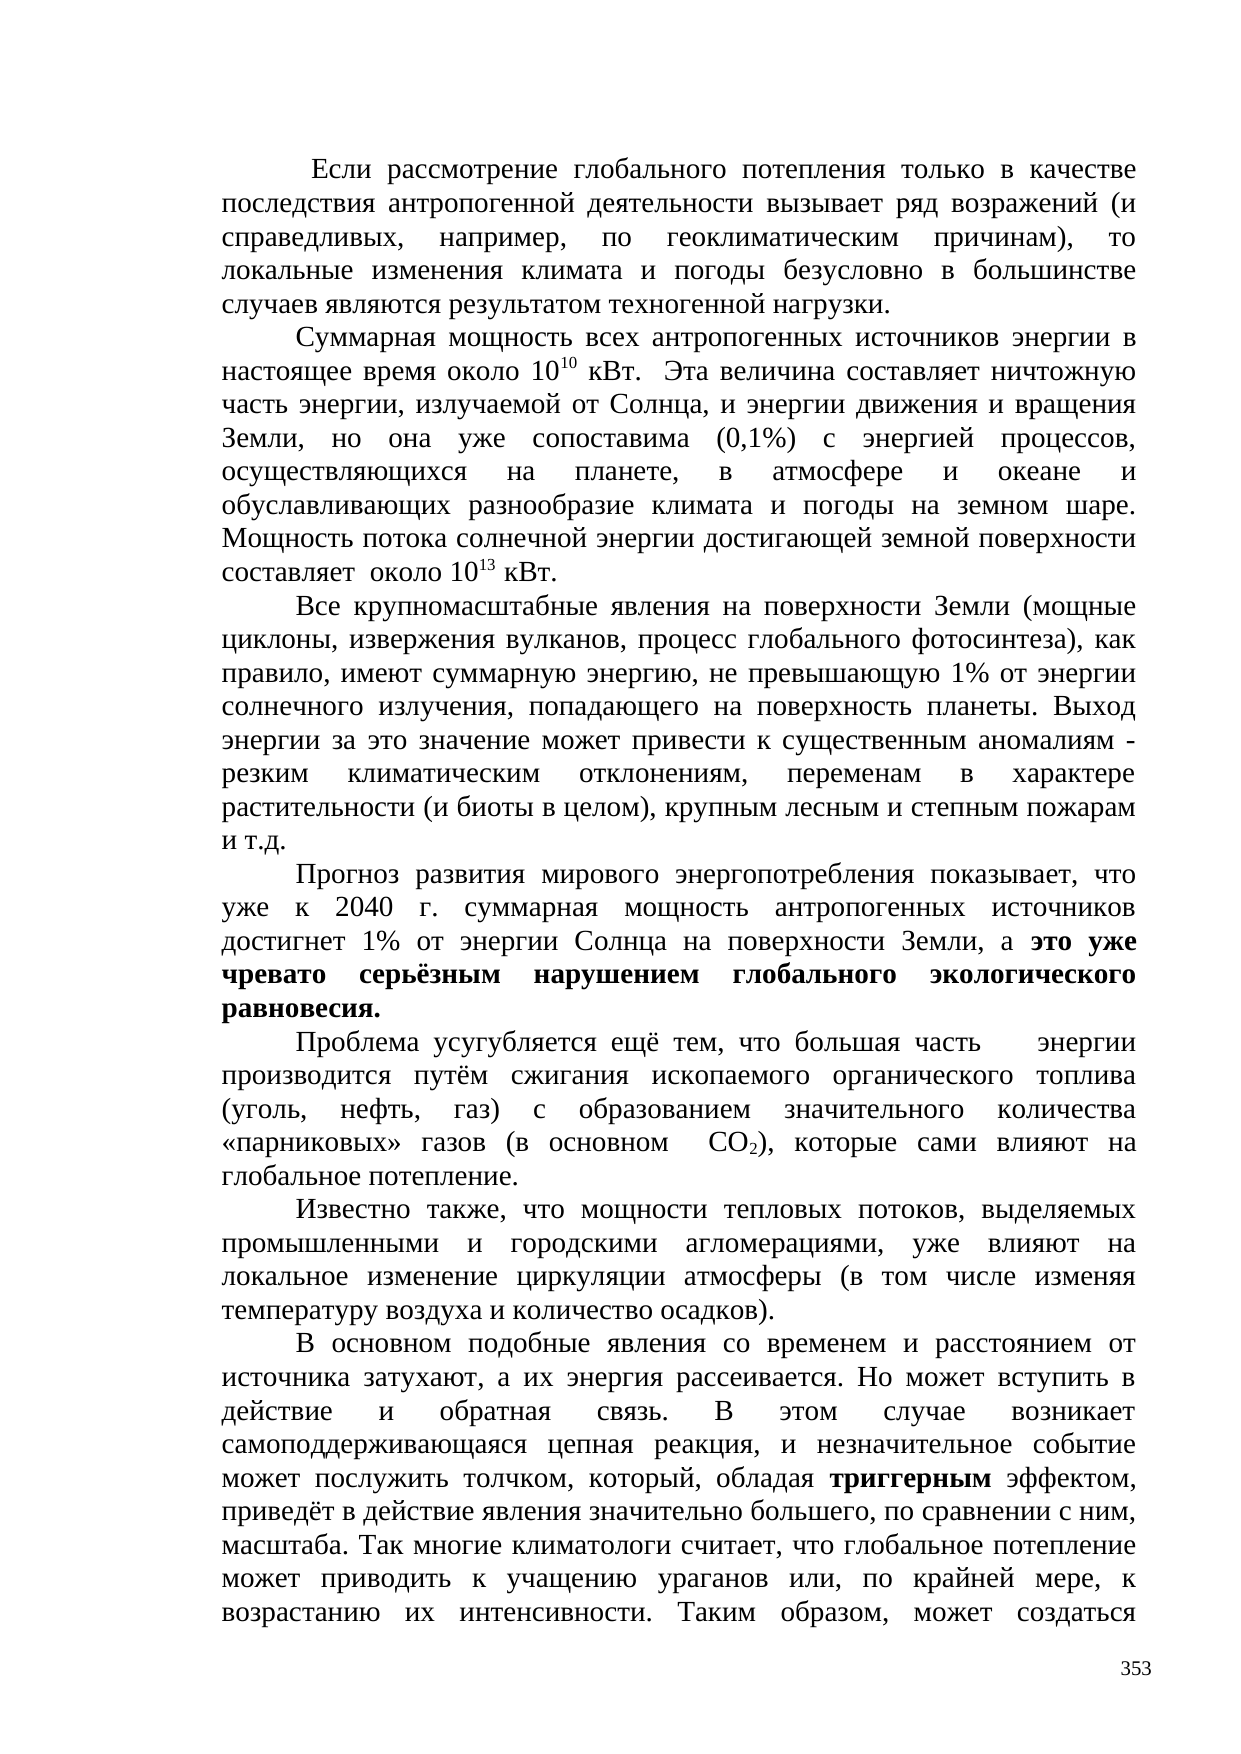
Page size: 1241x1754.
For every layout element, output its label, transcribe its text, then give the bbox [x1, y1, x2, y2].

text Известно также, что мощности тепловых потоков, выделяемых промышленными и городскими агломерациями, уже влияют на локальное изменение циркуляции атмосферы (в том числе изменяя температуру воздуха и количество осадков). [221, 1191, 1137, 1326]
text Если рассмотрение глобального потепления только в качестве последствия антропогенной деятельности вызывает ряд возражений (и справедливых, например, по геоклиматическим причинам), то локальные изменения климата и погоды безусловно в большинстве случаев являются результатом техногенной нагрузки. [221, 152, 1137, 319]
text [221, 1326, 1137, 1627]
text Суммарная мощность всех антропогенных источников энергии в настоящее время около 1010 кВт. Эта величина составляет ничтожную часть энергии, излучаемой от Солнца, и энергии движения и вращения Земли, но она уже сопоставима (0,1%) с энергией процессов, осуществляющихся на планете, в атмосфере и океане и обуславливающих разнообразие климата и погоды на земном шаре. Мощность потока солнечной энергии достигающей земной поверхности составляет около 1013 кВт. [221, 319, 1137, 588]
text Все крупномасштабные явления на поверхности Земли (мощные циклоны, извержения вулканов, процесс глобального фотосинтеза), как правило, имеют суммарную энергию, не превышающую 1% от энергии солнечного излучения, попадающего на поверхность планеты. Выход энергии за это значение может привести к существенным аномалиям - резким климатическим отклонениям, переменам в характере растительности (и биоты в целом), крупным лесным и степным пожарам и т.д. [221, 588, 1137, 856]
text Прогноз развития мирового энергопотребления показывает, что уже к 2040 г. суммарная мощность антропогенных источников достигнет 1% от энергии Солнца на поверхности Земли, а это уже чревато серьёзным нарушением глобального экологического равновесия. [221, 856, 1137, 1024]
text Проблема усугубляется ещё тем, что большая часть энергии производится путём сжигания ископаемого органического топлива (уголь, нефть, газ) с образованием значительного количества «парниковых» газов (в основном СО2), которые сами влияют на глобальное потепление. [221, 1024, 1137, 1191]
